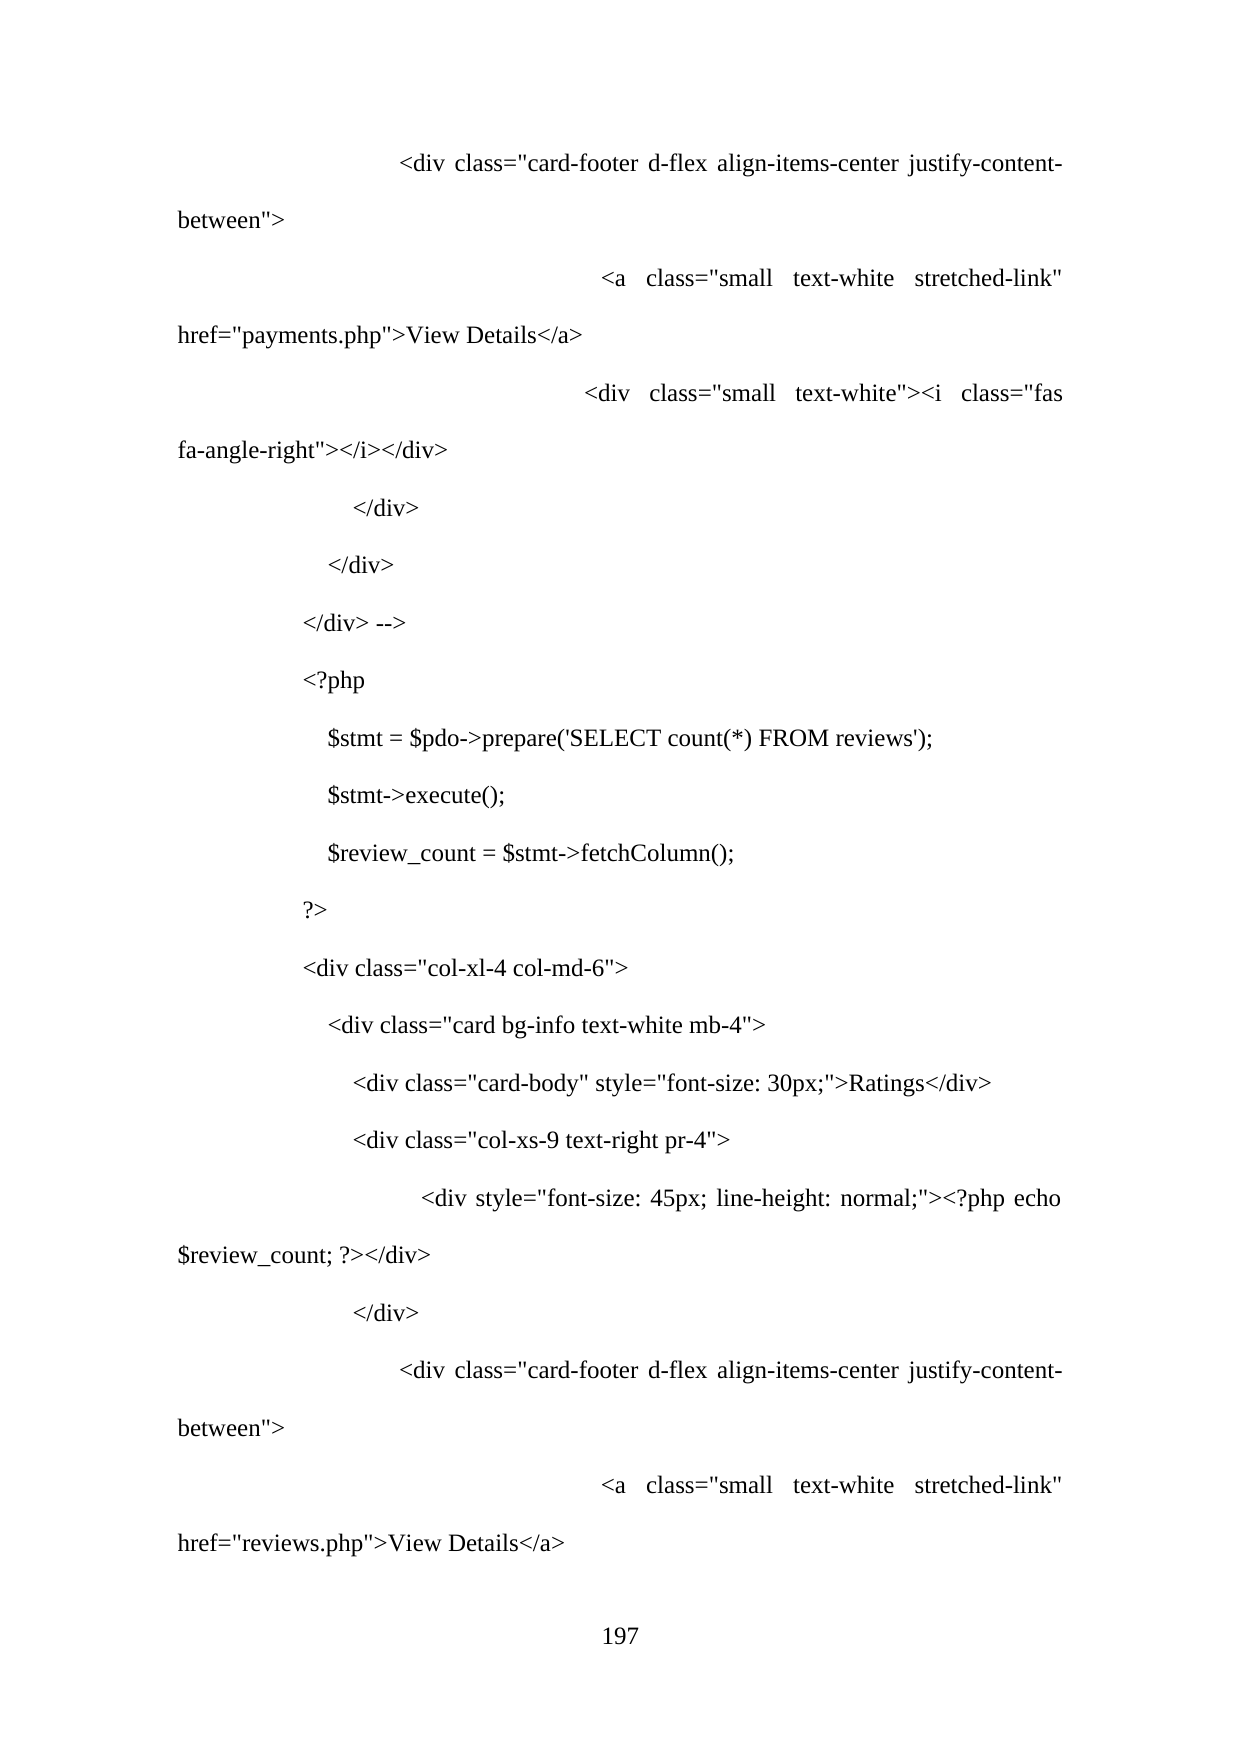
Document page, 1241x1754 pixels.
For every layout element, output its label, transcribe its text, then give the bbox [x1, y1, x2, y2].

text <div class="col-xl-4 col-md-6"> [177, 953, 1063, 981]
text </div> [177, 1298, 1063, 1326]
text $stmt->execute(); [177, 780, 1063, 809]
text </div> --> [177, 608, 1063, 636]
text <a class="small text-white stretched-link" href="reviews.php">View Details</a> [177, 1470, 1063, 1556]
text <div style="font-size: 45px; line-height: normal;"><?php echo $review_count; ?></div> [177, 1183, 1063, 1269]
text $review_count = $stmt->fetchColumn(); [177, 838, 1063, 866]
text <div class="card-footer d-flex align-items-center justify-content-between"> [177, 148, 1063, 234]
text <a class="small text-white stretched-link" href="payments.php">View Details</a> [177, 263, 1063, 349]
text </div> [177, 550, 1063, 579]
text <?php [177, 665, 1063, 694]
text <div class="small text-white"><i class="fas fa-angle-right"></i></div> [177, 378, 1063, 464]
text <div class="card bg-info text-white mb-4"> [177, 1010, 1063, 1039]
text <div class="card-footer d-flex align-items-center justify-content-between"> [177, 1355, 1063, 1441]
text $stmt = $pdo->prepare('SELECT count(*) FROM reviews'); [177, 723, 1063, 751]
text <div class="col-xs-9 text-right pr-4"> [177, 1125, 1063, 1154]
text </div> [177, 493, 1063, 521]
text ?> [177, 895, 1063, 924]
text <div class="card-body" style="font-size: 30px;">Ratings</div> [177, 1068, 1063, 1096]
